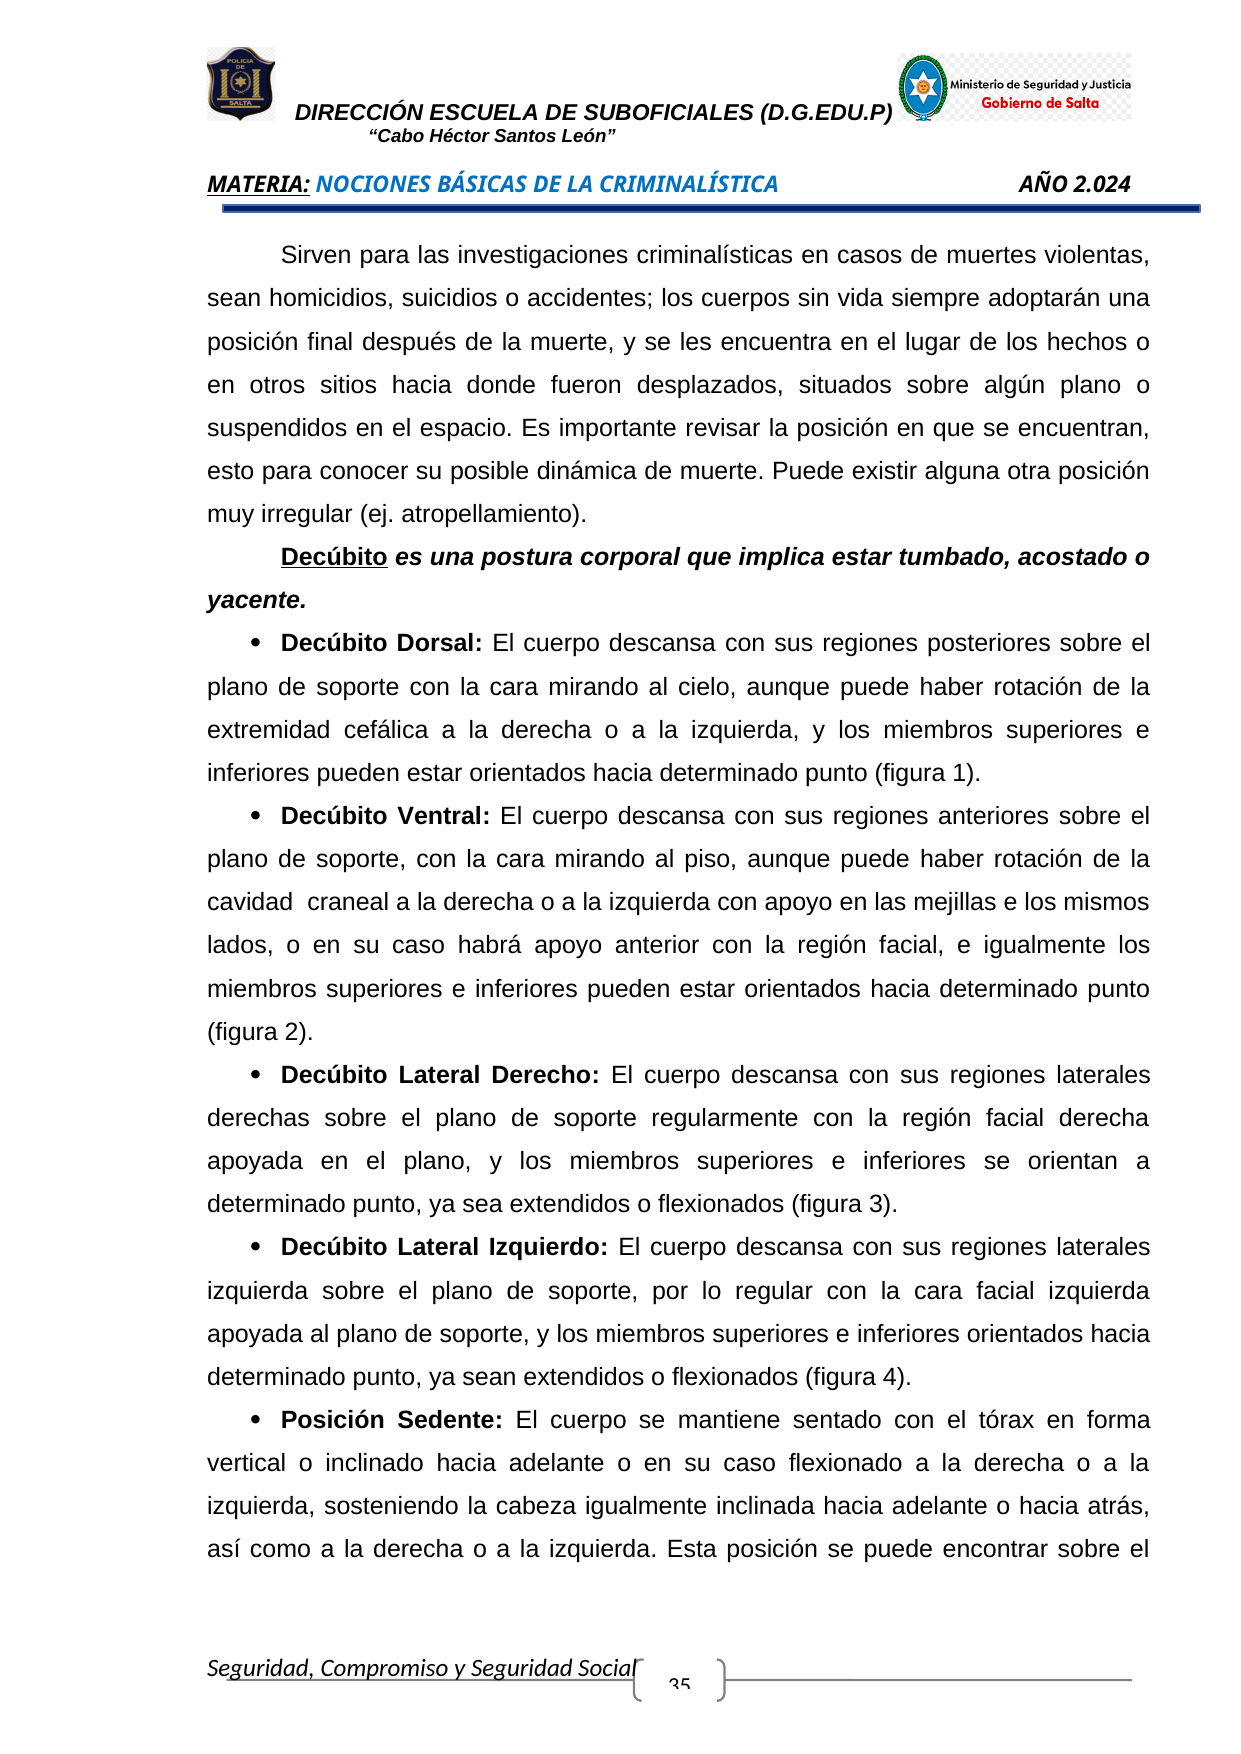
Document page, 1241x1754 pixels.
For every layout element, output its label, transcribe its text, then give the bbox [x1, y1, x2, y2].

text Decúbito es una postura corporal que implica estar tumbado, acostado o yacente. [207, 571, 1152, 614]
picture [898, 53, 1132, 121]
text Sirven para las investigaciones criminalísticas en casos de muertes violentas, sean homicidios, suicidios o accidentes; los cuerpos sin vida siempre adoptarán una posición final después de la muerte, y se les encuentra en el lugar de los hechos o en otros sitios hacia donde fueron desplazados, situados sobre algún plano o suspendidos en el espacio. Es importante revisar la posición en que se encuentran, esto para conocer su posible dinámica de muerte. Puede existir alguna otra posición muy irregular (ej. atropellamiento). [207, 240, 1152, 528]
list Decúbito Lateral Derecho: El cuerpo descansa con sus regiones laterales derechas sobre el plano de soporte regularmente con la región facial derecha apoyada en el plano, y los miembros superiores e inferiores se orientan a determinado punto, ya sea extendidos o flexionados (figura 3). [207, 1060, 1152, 1218]
list Decúbito Lateral Izquierdo: El cuerpo descansa con sus regiones laterales izquierda sobre el plano de soporte, por lo regular con la cara facial izquierda apoyada al plano de soporte, y los miembros superiores e inferiores orientados hacia determinado punto, ya sean extendidos o flexionados (figura 4). [207, 1232, 1152, 1391]
picture [206, 47, 276, 121]
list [207, 1405, 1152, 1563]
list Decúbito Dorsal: El cuerpo descansa con sus regiones posteriores sobre el plano de soporte con la cara mirando al cielo, aunque puede haber rotación de la extremidad cefálica a la derecha o a la izquierda, y los miembros superiores e inferiores pueden estar orientados hacia determinado punto (figura 1). [207, 628, 1152, 787]
list Decúbito Ventral: El cuerpo descansa con sus regiones anteriores sobre el plano de soporte, con la cara mirando al piso, aunque puede haber rotación de la cavidad craneal a la derecha o a la izquierda con apoyo en las mejillas e los mismos lados, o en su caso habrá apoyo anterior con la región facial, e igualmente los miembros superiores e inferiores pueden estar orientados hacia determinado punto (figura 2). [207, 801, 1152, 1045]
